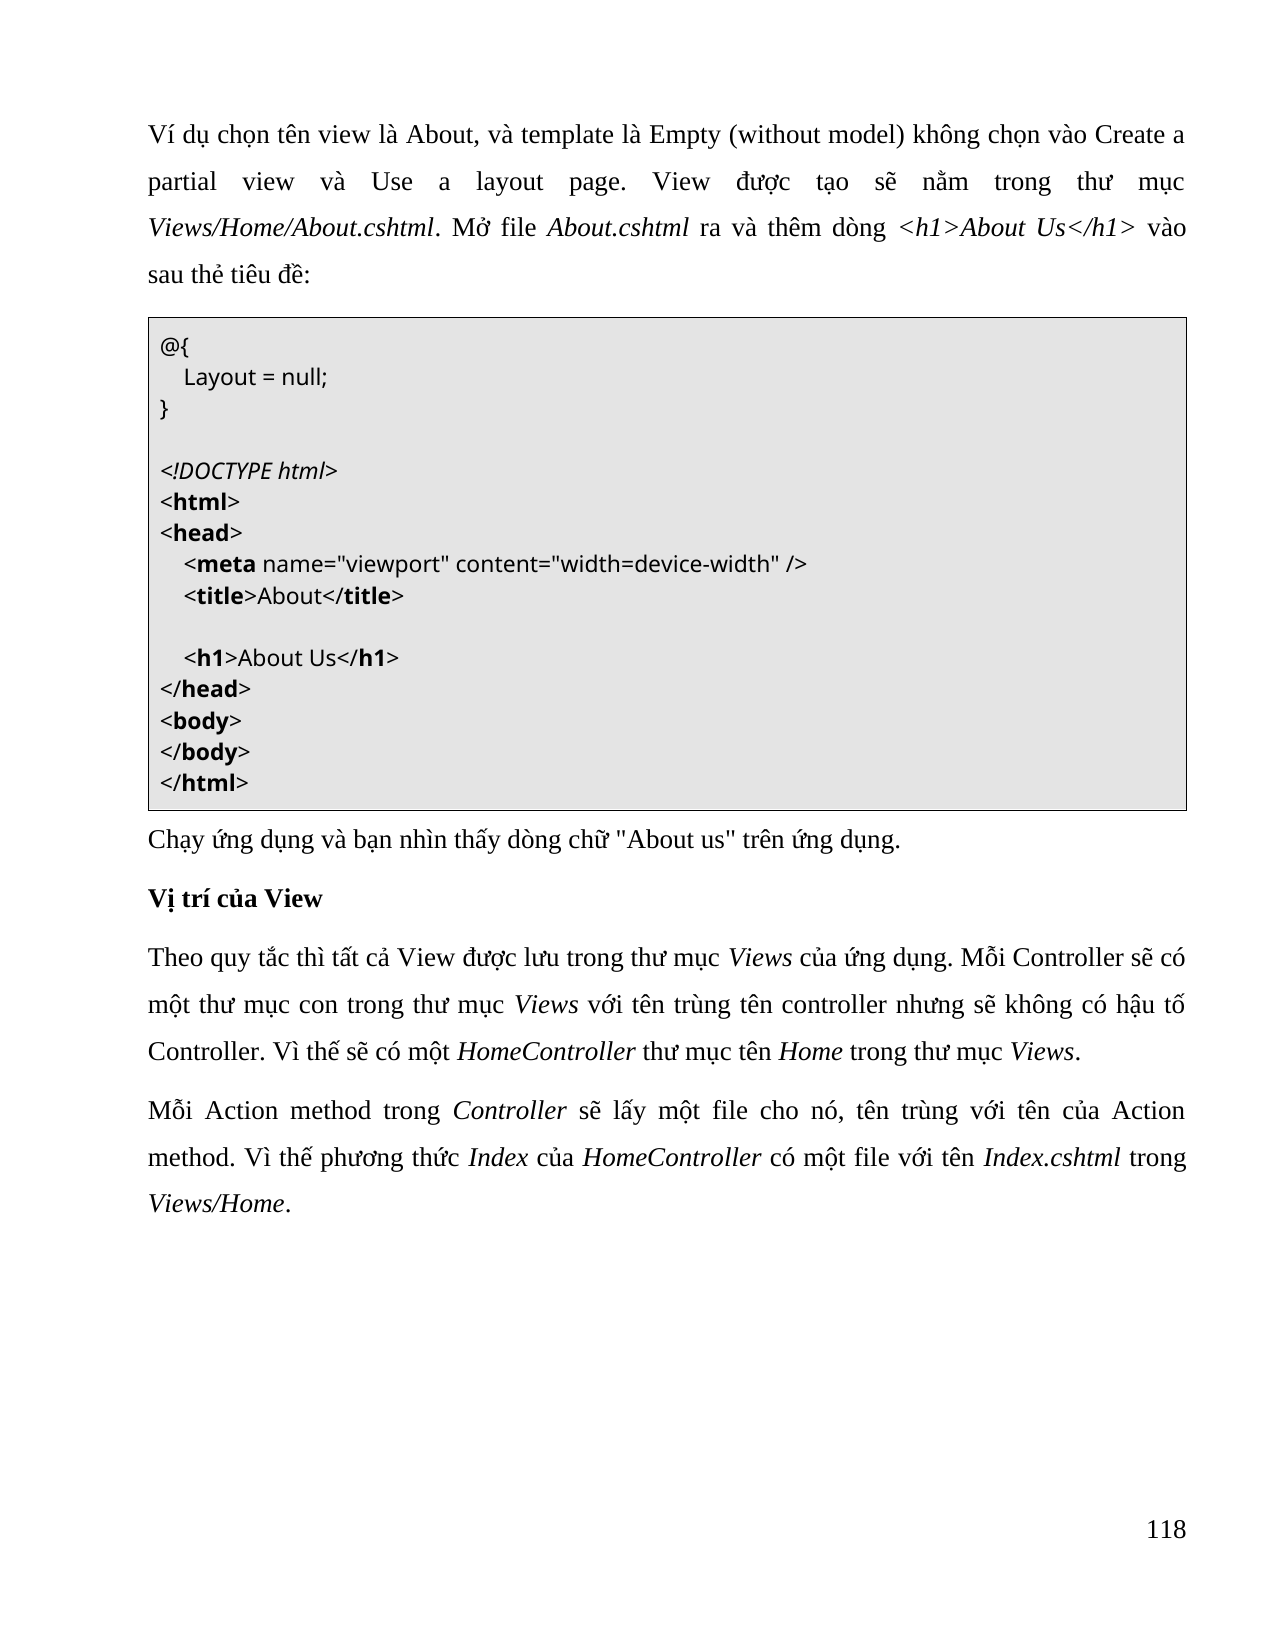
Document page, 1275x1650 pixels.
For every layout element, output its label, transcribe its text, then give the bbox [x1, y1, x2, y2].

text Ví dụ chọn tên view là About, và template là Empty (without model) không chọn vào Create a partial view và Use a layout page. View được tạo sẽ nằm trong thư mục Views/Home/About.cshtml. Mở file About.cshtml ra và thêm dòng <h1>About Us</h1> vào sau thẻ tiêu đề: [148, 118, 1186, 289]
text Mỗi Action method trong Controller sẽ lấy một file cho nó, tên trùng với tên của Action method. Vì thế phương thức Index của HomeController có một file với tên Index.cshtml trong Views/Home. [148, 1094, 1186, 1218]
text Theo quy tắc thì tất cả View được lưu trong thư mục Views của ứng dụng. Mỗi Controller sẽ có một thư mục con trong thư mục Views với tên trùng tên controller nhưng sẽ không có hậu tố Controller. Vì thế sẽ có một HomeController thư mục tên Home trong thư mục Views. [148, 941, 1186, 1066]
table_header @{ Layout = null; } <!DOCTYPE html> <html> <head> <meta name="viewport" content="width=device-width" /> <title>About</title> <h1>About Us</h1> </head> <body> </body> </html> [149, 318, 1186, 809]
text Vị trí của View [148, 882, 1186, 913]
text Chạy ứng dụng và bạn nhìn thấy dòng chữ "About us" trên ứng dụng. [148, 823, 1186, 854]
